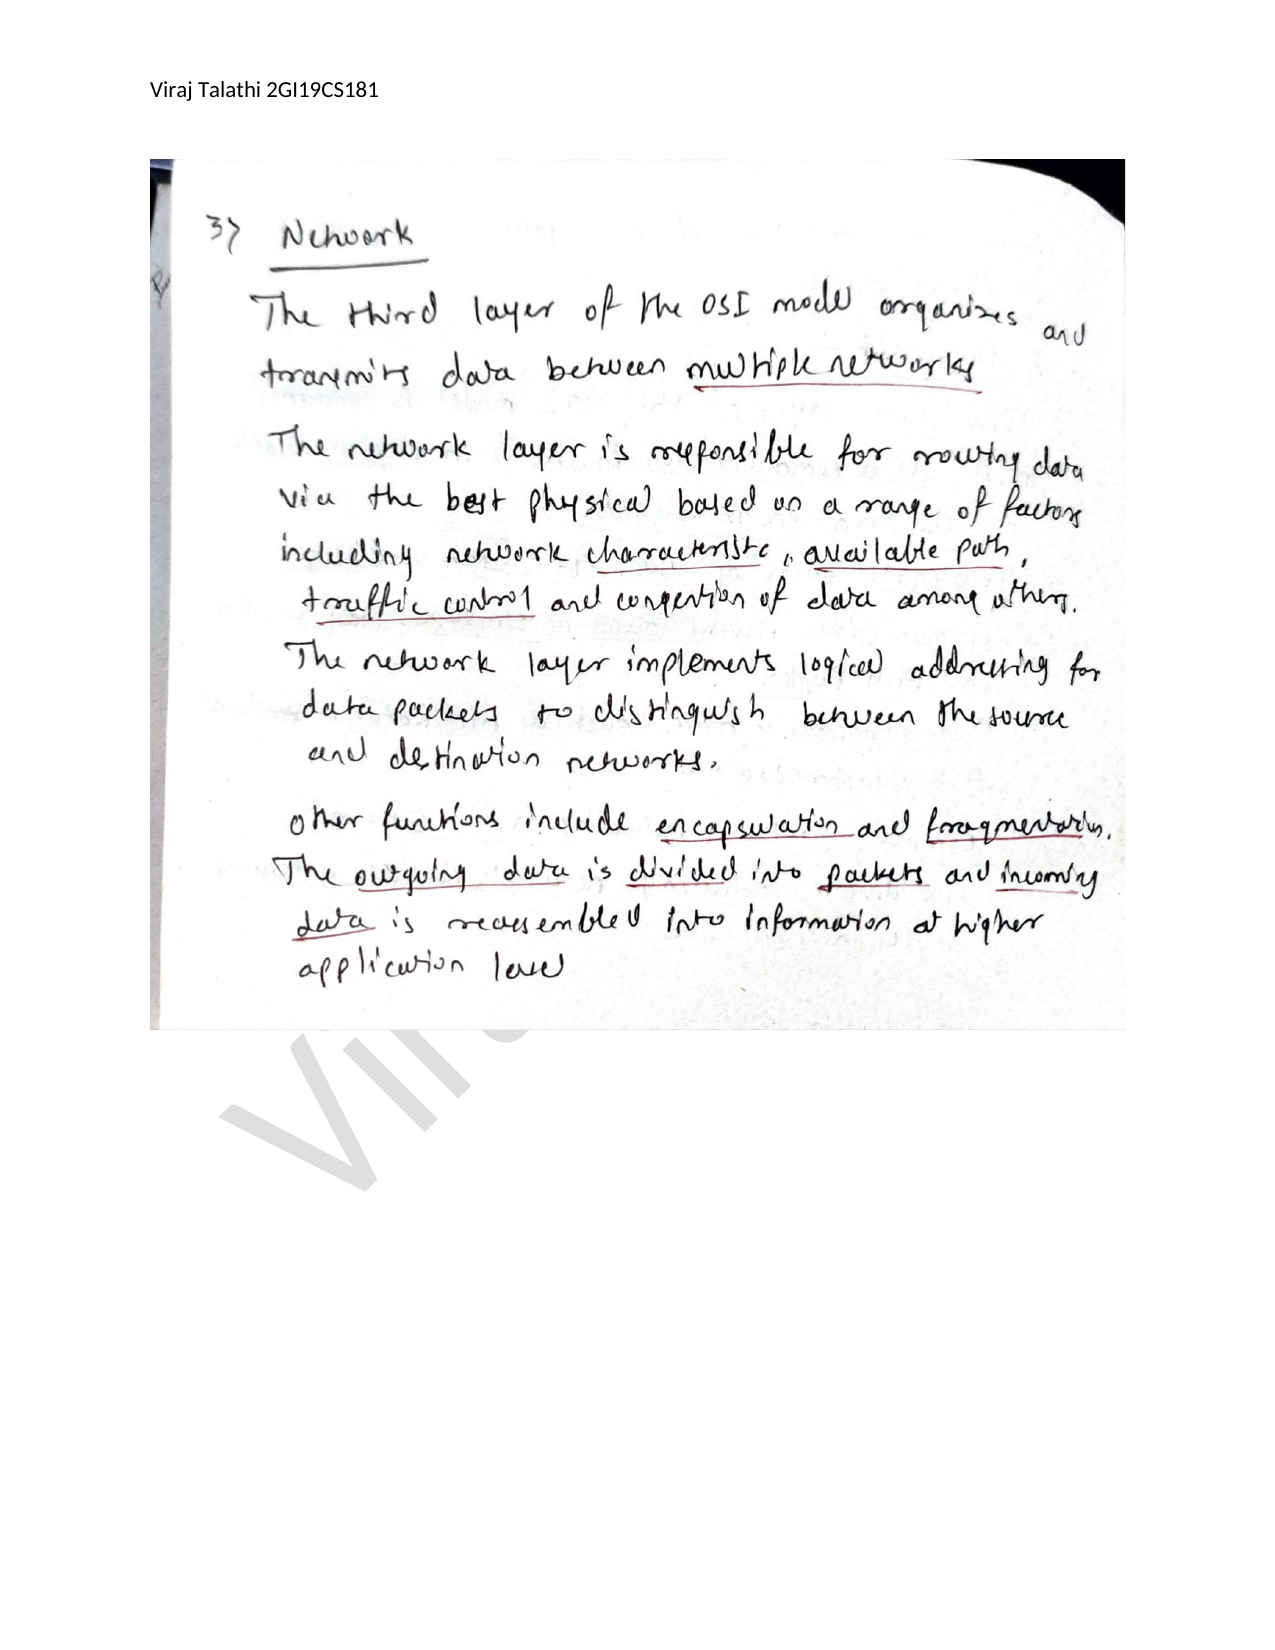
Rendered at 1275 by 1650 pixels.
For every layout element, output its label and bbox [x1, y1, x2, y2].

picture [150, 159, 1125, 1030]
